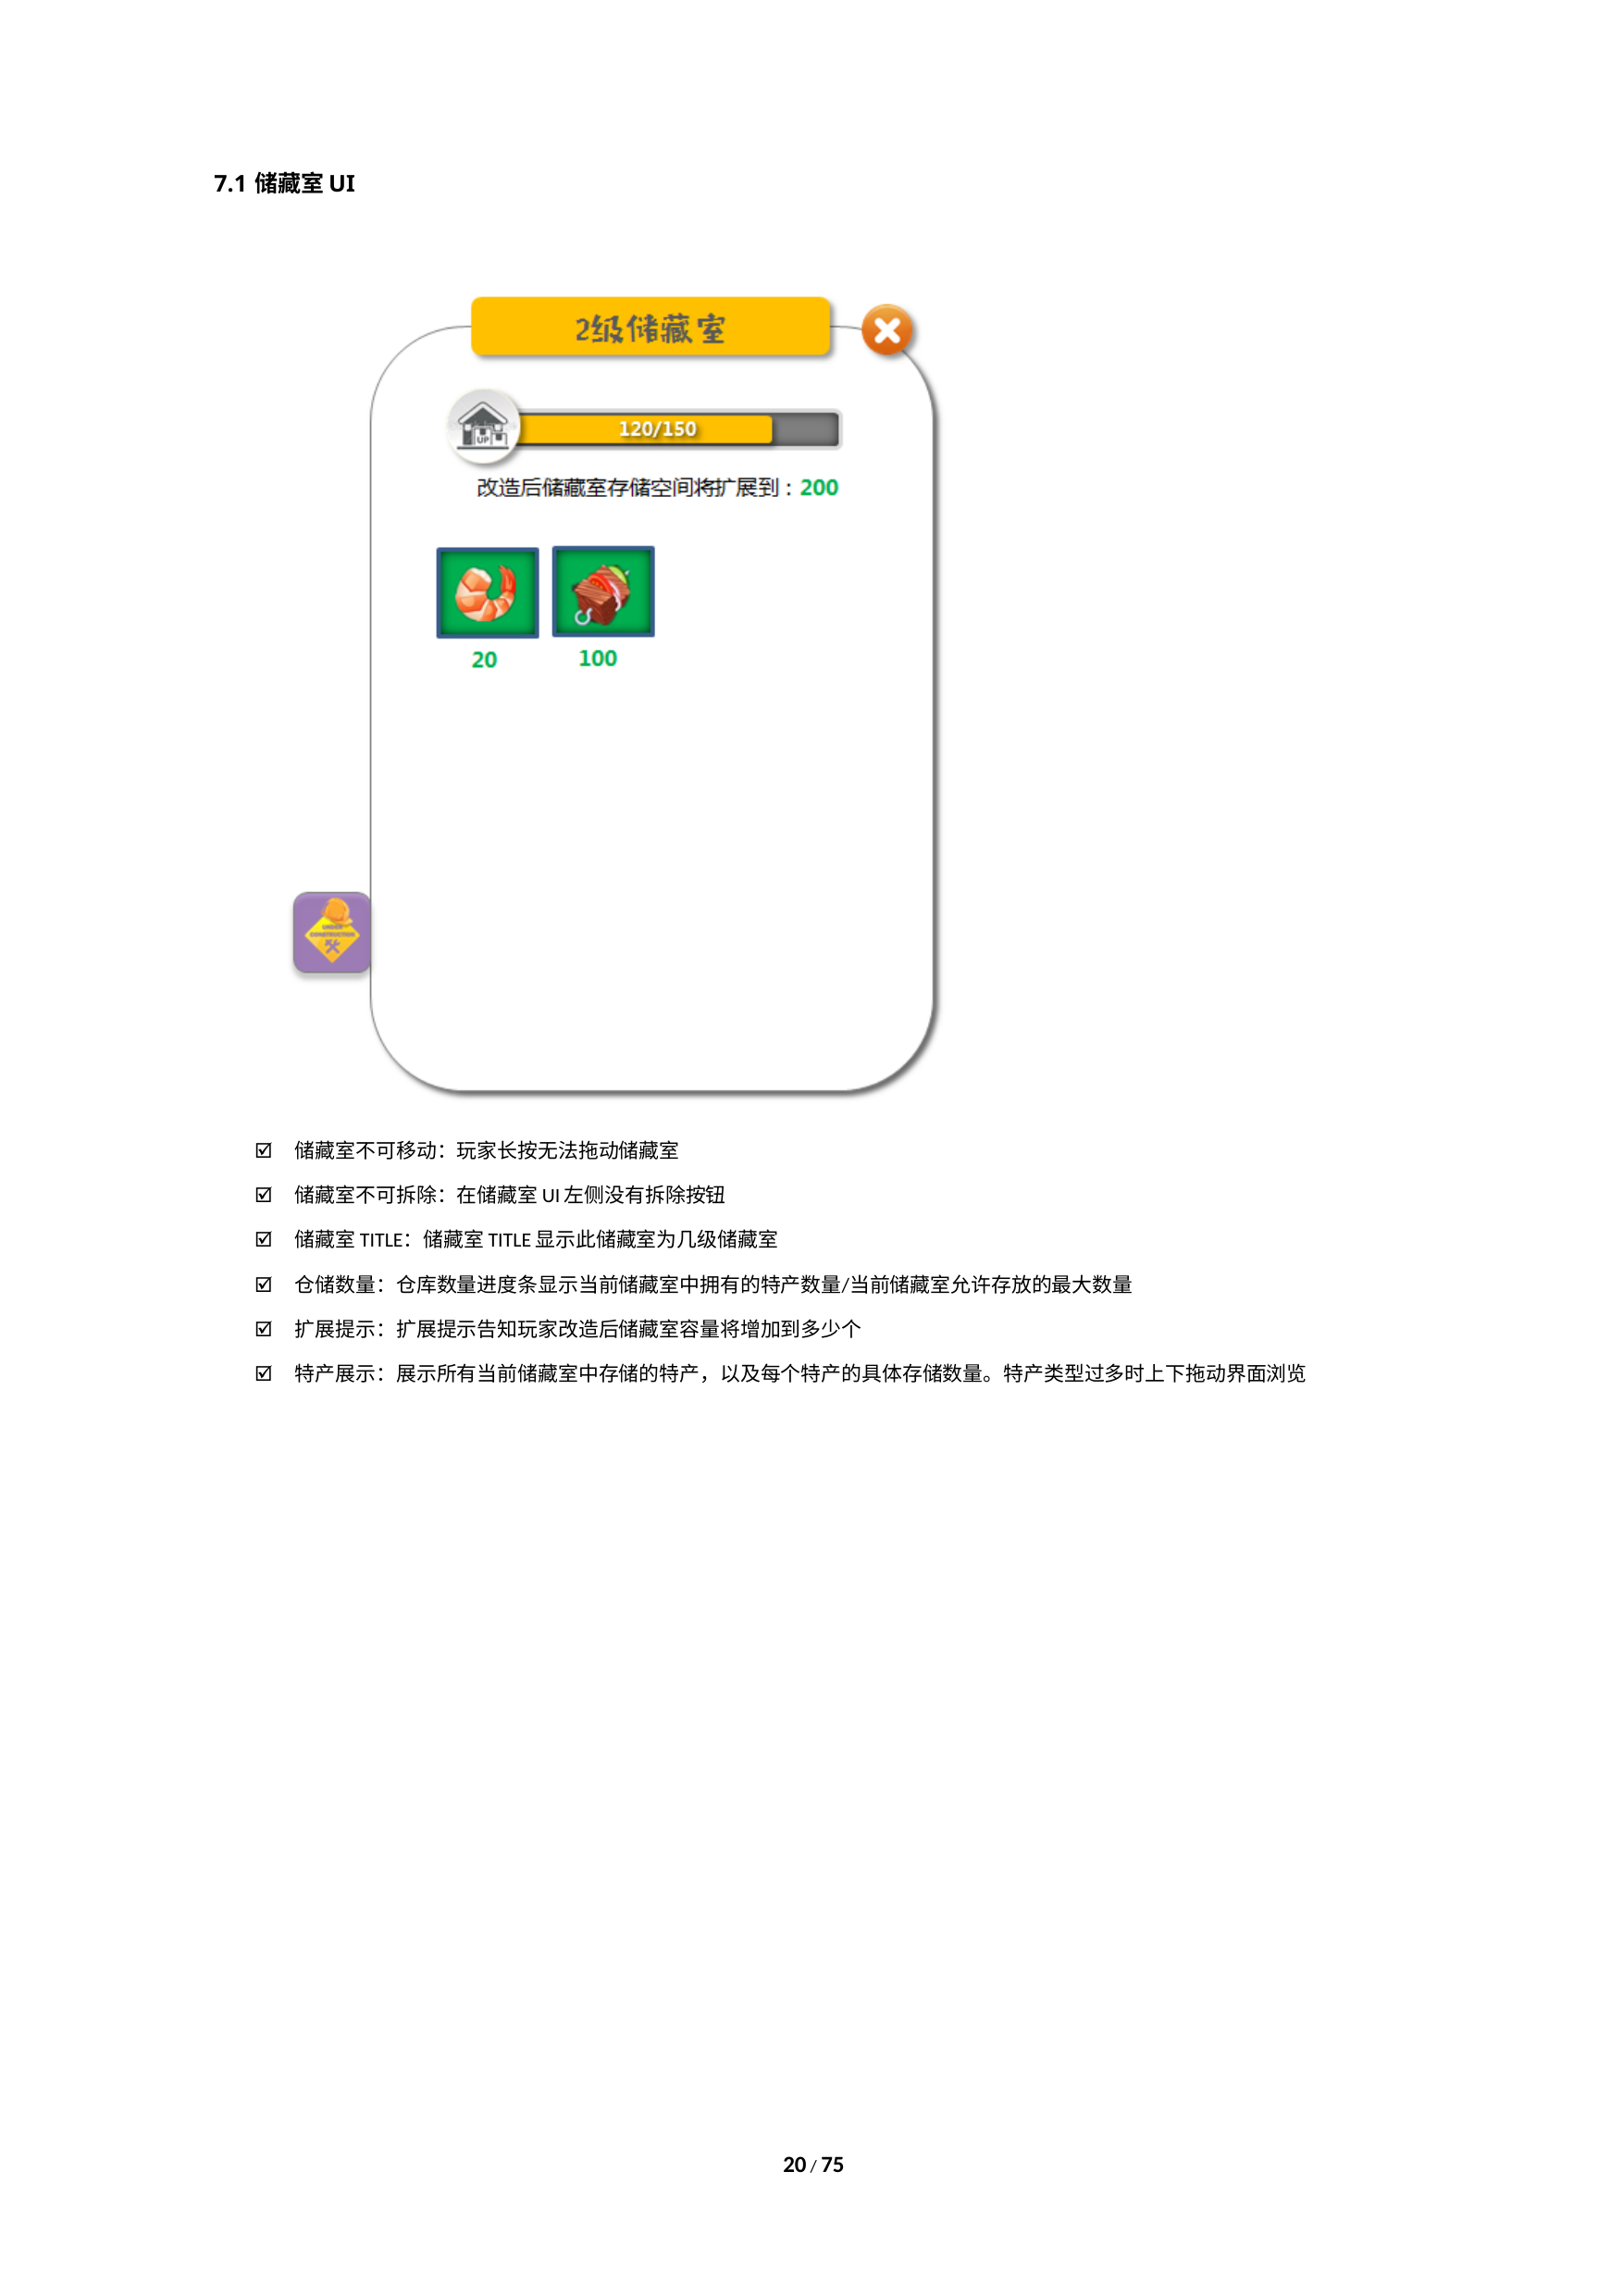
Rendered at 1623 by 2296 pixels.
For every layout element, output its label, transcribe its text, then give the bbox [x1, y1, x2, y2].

list 扩展提示：扩展提示告知玩家改造后储藏室容量将增加到多少个 [254, 1313, 1449, 1343]
list 特产展示：展示所有当前储藏室中存储的特产，以及每个特产的具体存储数量。特产类型过多时上下拖动界面浏览 [254, 1358, 1449, 1387]
subtitle 储藏室UI [214, 152, 1449, 212]
picture [254, 261, 963, 1115]
list 储藏室TITLE：储藏室TITLE显示此储藏室为几级储藏室 [254, 1223, 1449, 1253]
list 仓储数量：仓库数量进度条显示当前储藏室中拥有的特产数量/当前储藏室允许存放的最大数量 [254, 1268, 1449, 1298]
list 储藏室不可移动：玩家长按无法拖动储藏室 [254, 1134, 1449, 1164]
list 储藏室不可拆除：在储藏室UI左侧没有拆除按钮 [254, 1179, 1449, 1209]
